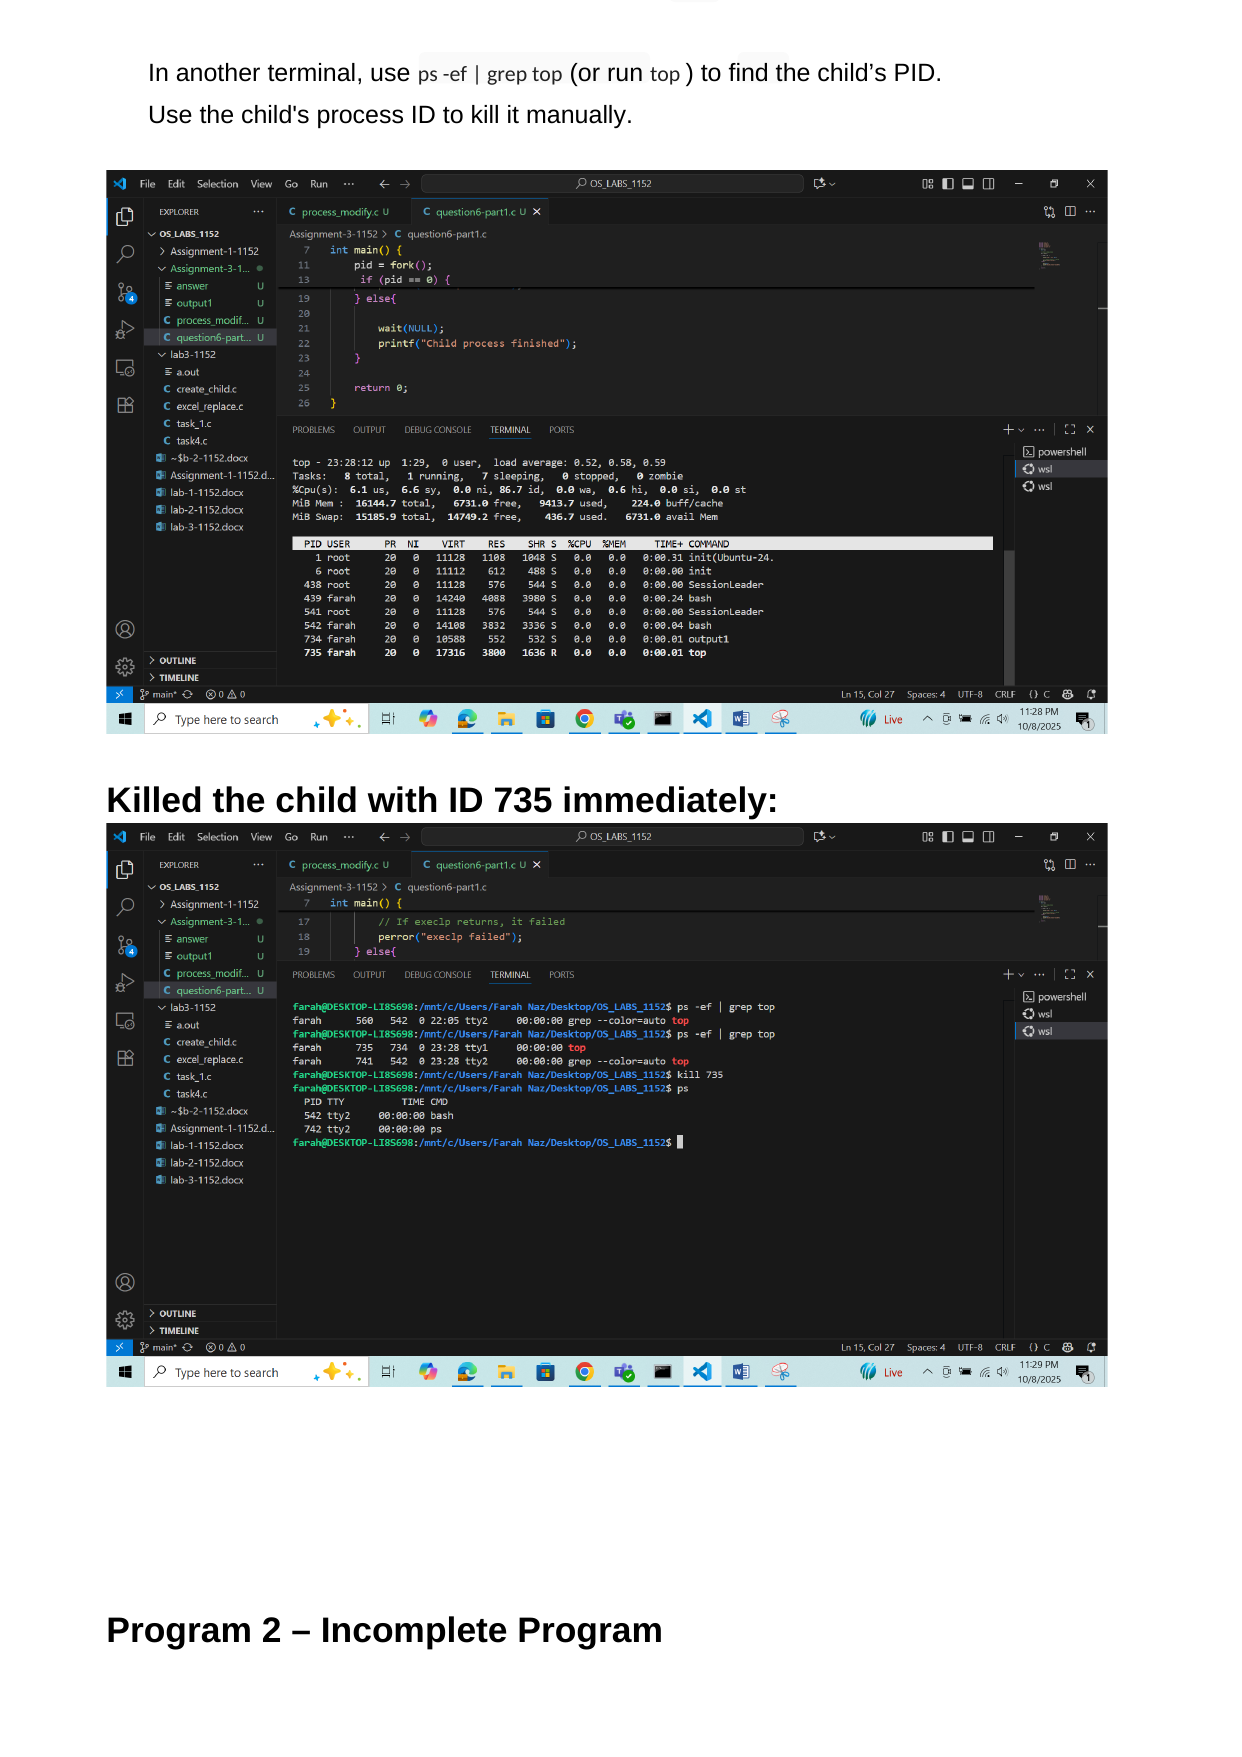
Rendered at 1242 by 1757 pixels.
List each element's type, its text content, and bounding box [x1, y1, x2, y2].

text In another terminal, use ps -ef | grep top (or run top ) to find the child’s PID. [148, 58, 1109, 87]
text Program 2 – Incomplete Program [106, 1609, 1109, 1650]
text Use the child's process ID to kill it manually. [148, 100, 1109, 129]
picture [106, 170, 1108, 734]
text Killed the child with ID 735 immediately: [106, 780, 1109, 820]
picture [106, 823, 1108, 1387]
